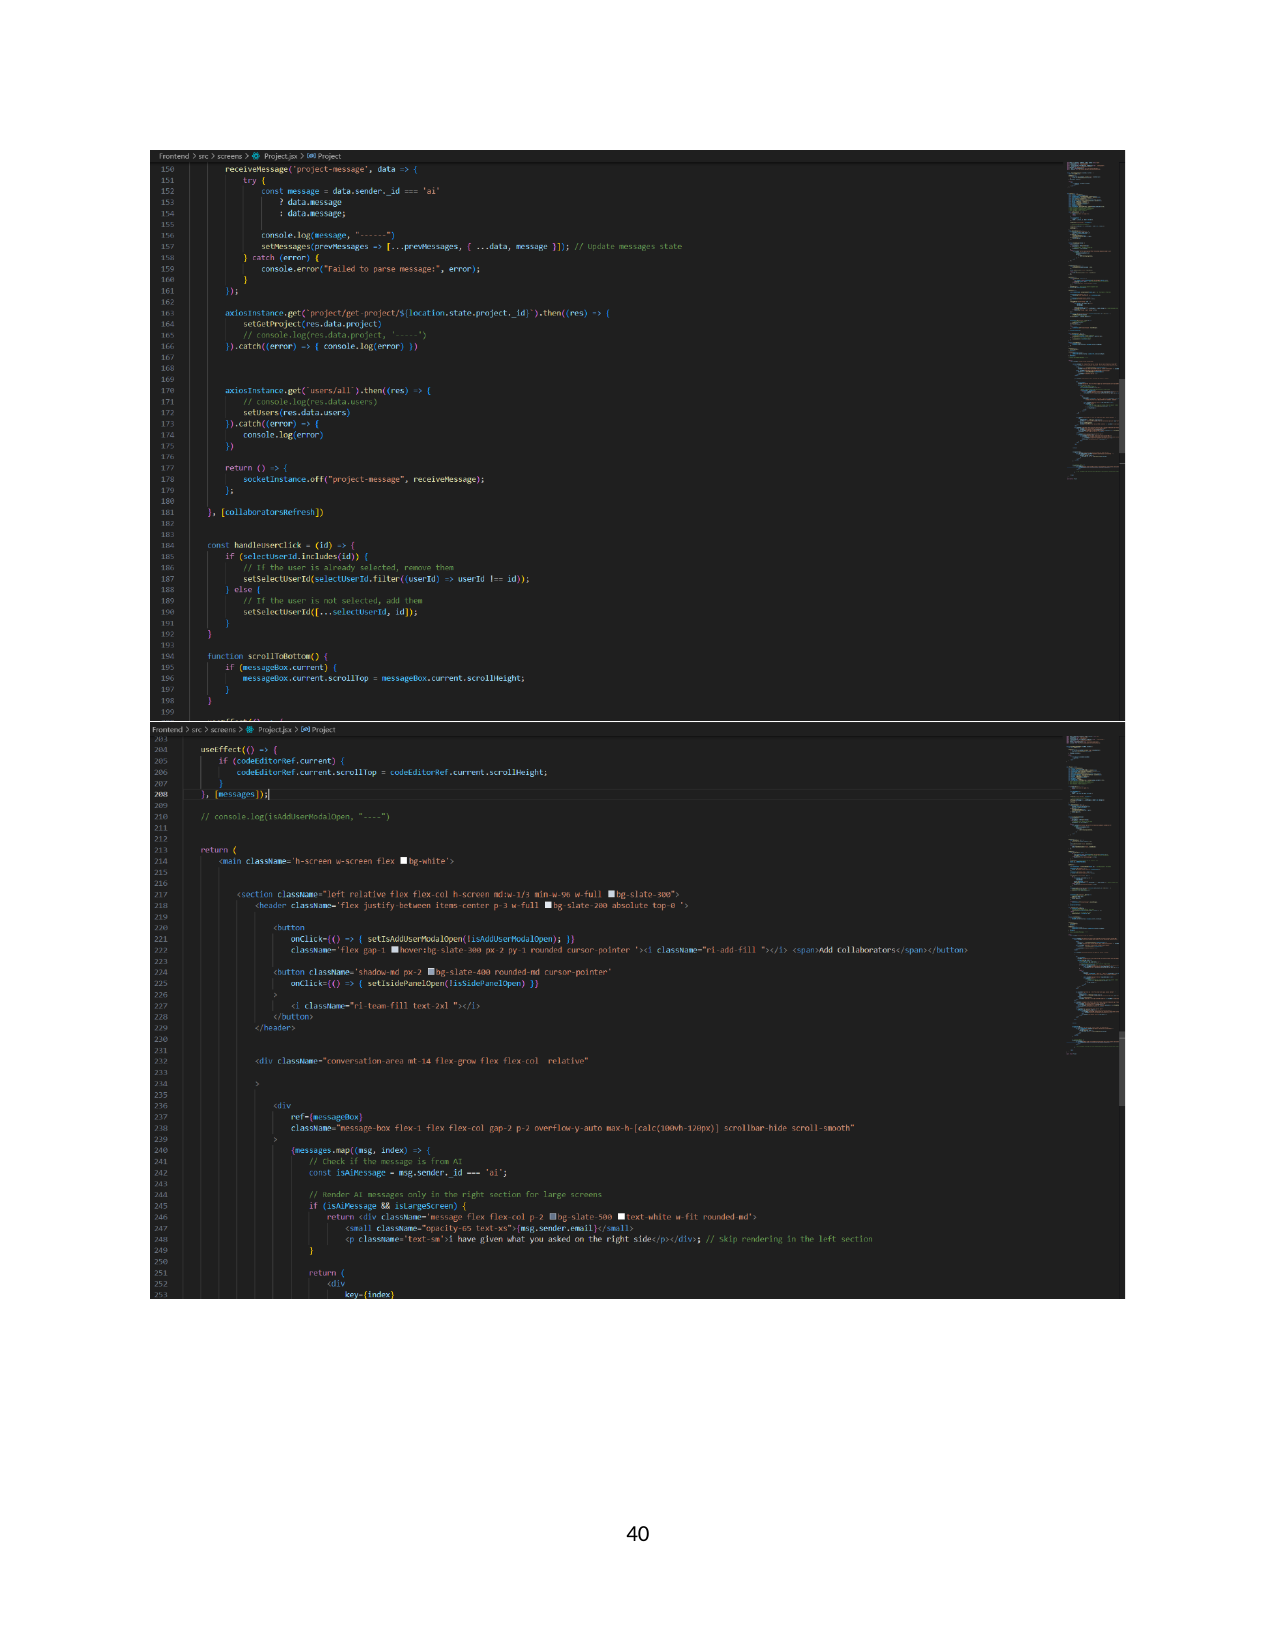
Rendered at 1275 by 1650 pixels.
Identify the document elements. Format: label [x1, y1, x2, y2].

picture [150, 722, 1125, 1299]
picture [150, 150, 1125, 721]
